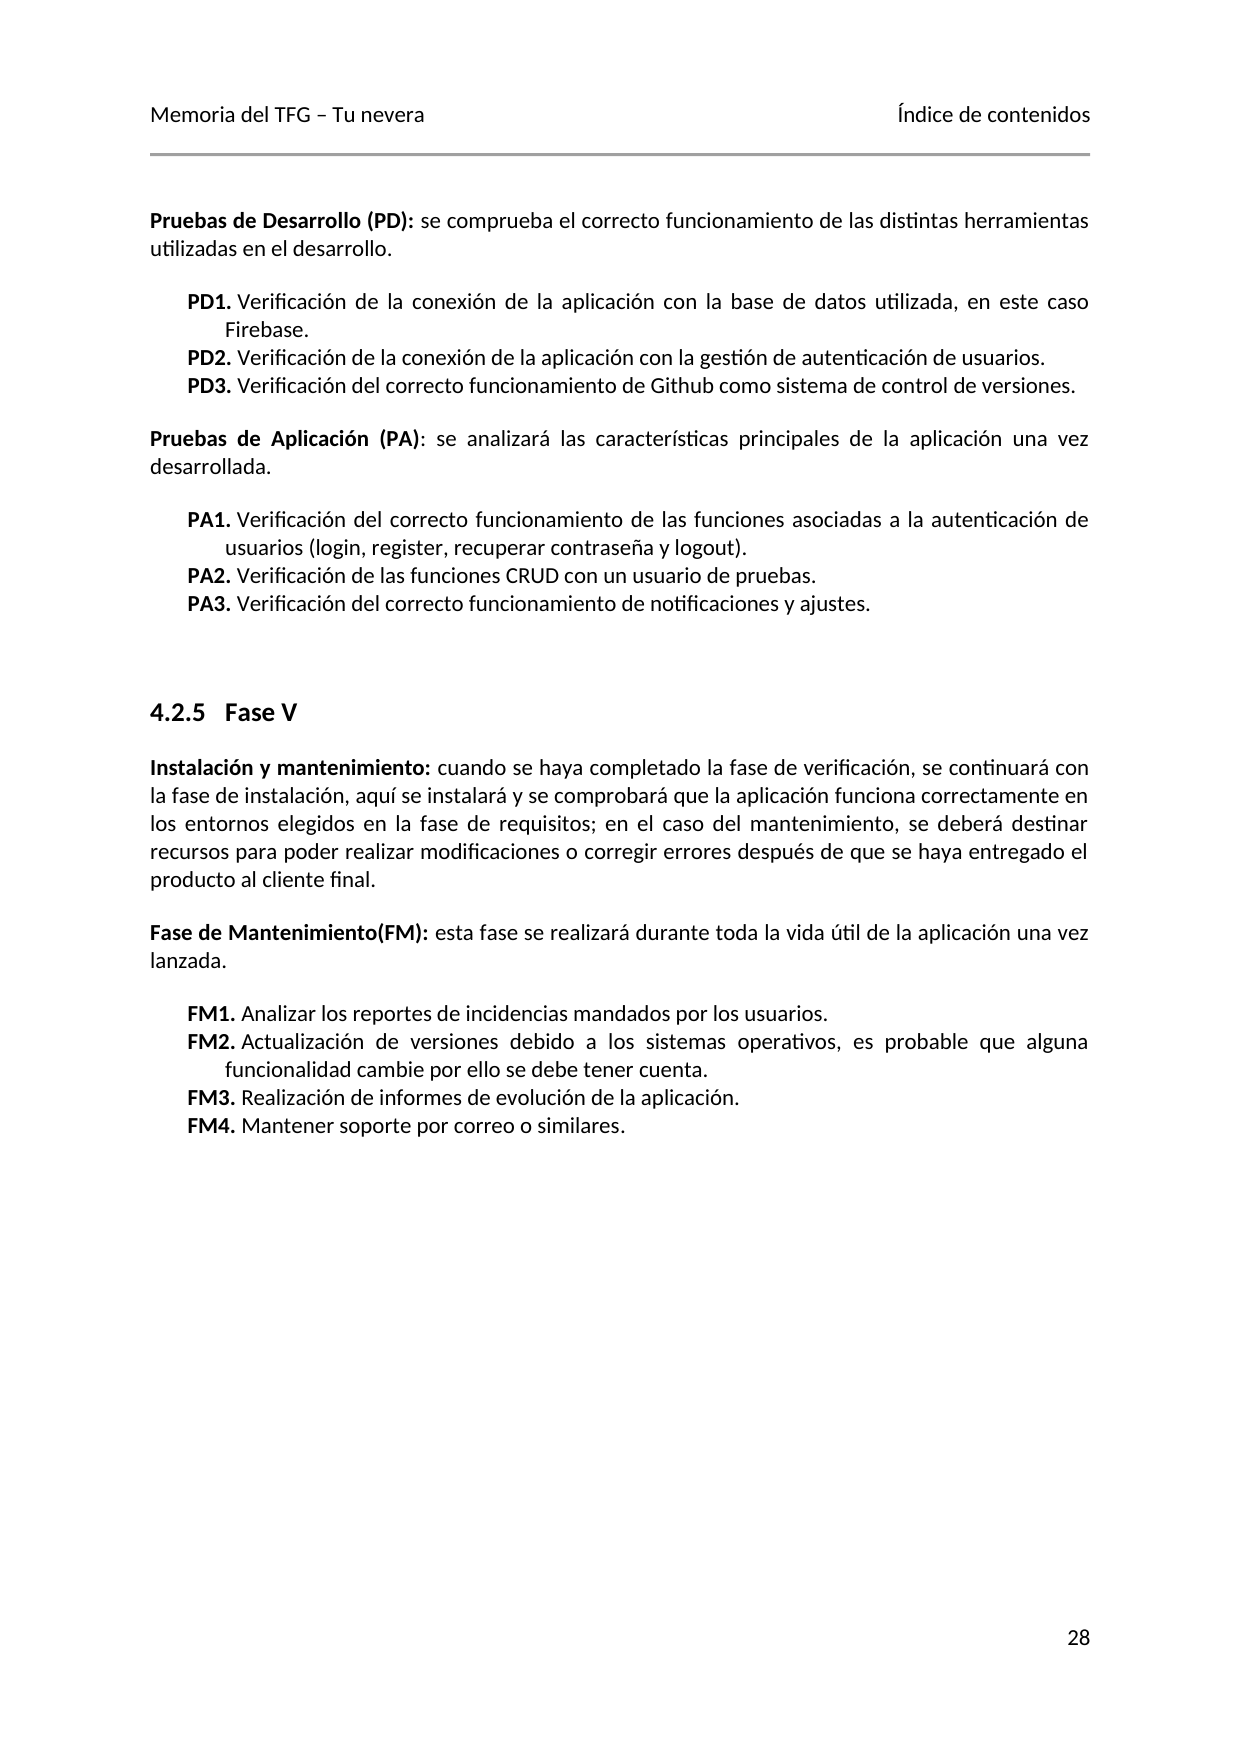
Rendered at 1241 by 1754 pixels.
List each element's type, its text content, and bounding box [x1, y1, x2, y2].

list Mantener soporte por correo o similares. [187, 1112, 1090, 1139]
list Realización de informes de evolución de la aplicación. [187, 1083, 1090, 1112]
list Verificación de las funciones CRUD con un usuario de pruebas. [187, 561, 1090, 589]
list Actualización de versiones debido a los sistemas operativos, es probable que alguna funcionalidad cambie por ello se debe tener cuenta. [187, 1027, 1090, 1083]
text Pruebas de Desarrollo (PD): se comprueba el correcto funcionamiento de las distintas herramientas utilizadas en el desarrollo. [150, 206, 1090, 262]
text Instalación y mantenimiento: cuando se haya completado la fase de verificación, se continuará con la fase de instalación, aquí se instalará y se comprobará que la aplicación funciona correctamente en los entornos elegidos en la fase de requisitos; en el caso del mantenimiento, se deberá destinar recursos para poder realizar modificaciones o corregir errores después de que se haya entregado el producto al cliente final. [150, 753, 1090, 893]
list Verificación del correcto funcionamiento de Github como sistema de control de versiones. [187, 371, 1090, 399]
list Analizar los reportes de incidencias mandados por los usuarios. [187, 999, 1090, 1027]
list Verificación del correcto funcionamiento de notificaciones y ajustes. [187, 589, 1090, 617]
text Pruebas de Aplicación (PA): se analizará las características principales de la aplicación una vez desarrollada. [150, 424, 1090, 480]
text Fase de Mantenimiento(FM): esta fase se realizará durante toda la vida útil de la aplicación una vez lanzada. [150, 918, 1090, 974]
list Verificación del correcto funcionamiento de las funciones asociadas a la autenticación de usuarios (login, register, recuperar contraseña y logout). [187, 505, 1090, 561]
list Verificación de la conexión de la aplicación con la gestión de autenticación de usuarios. [187, 343, 1090, 371]
text 4.2.5 Fase V [150, 695, 1090, 728]
list Verificación de la conexión de la aplicación con la base de datos utilizada, en este caso Firebase. [187, 287, 1090, 343]
